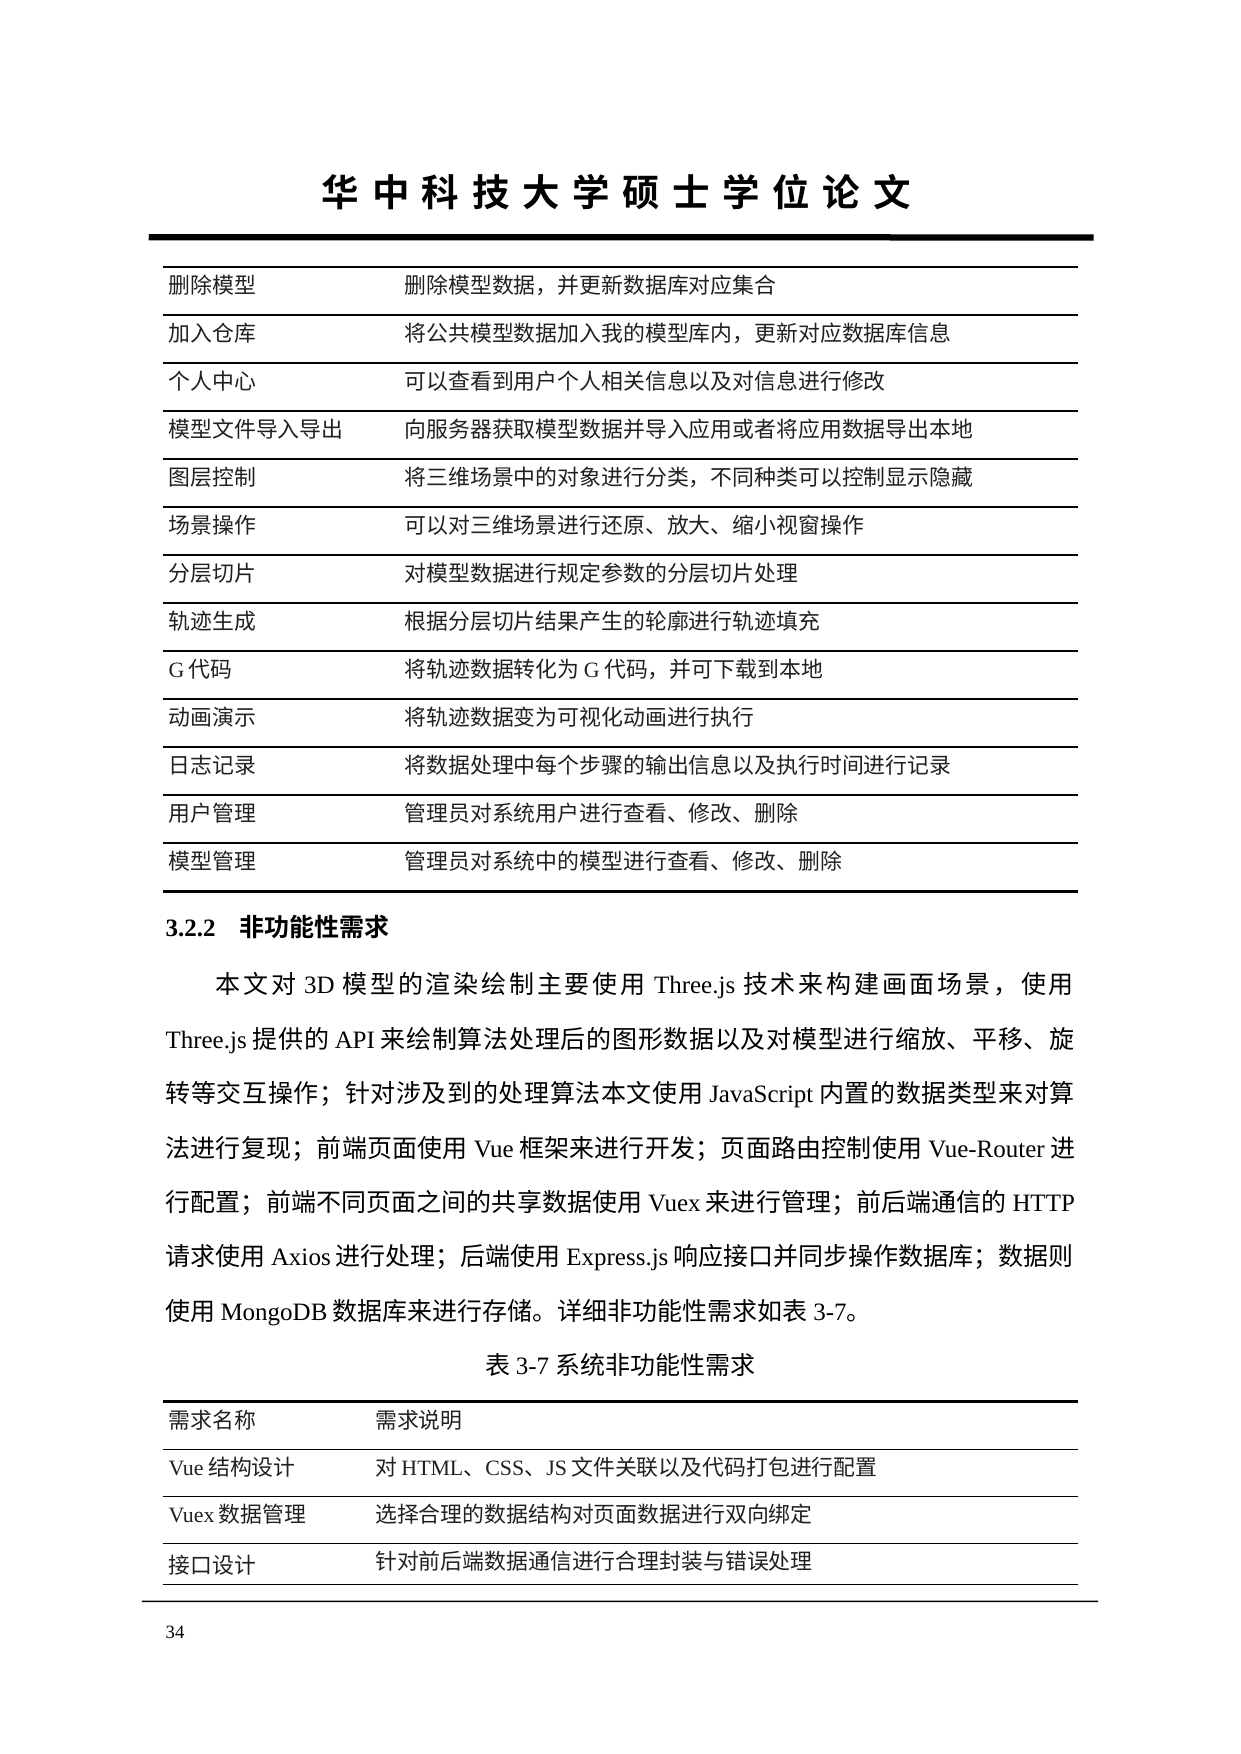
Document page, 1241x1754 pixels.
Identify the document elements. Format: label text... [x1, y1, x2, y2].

subtitle 非功能性需求 [165, 908, 1075, 944]
table_cell 模型文件导入导出 [163, 412, 398, 458]
table_cell 对HTML、CSS、JS文件关联以及代码打包进行配置 [369, 1450, 1078, 1496]
table_cell 用户管理 [163, 796, 398, 842]
table_cell 管理员对系统用户进行查看、修改、删除 [399, 796, 1078, 842]
table_header 需求名称 [163, 1403, 369, 1449]
table_cell 分层切片 [163, 556, 398, 602]
table_cell 删除模型数据，并更新数据库对应集合 [399, 268, 1078, 314]
table_cell 选择合理的数据结构对页面数据进行双向绑定 [369, 1497, 1078, 1543]
table_cell 日志记录 [163, 748, 398, 794]
table_cell 图层控制 [163, 460, 398, 506]
table_header 需求说明 [369, 1403, 1078, 1449]
table_cell Vuex数据管理 [163, 1497, 369, 1543]
table_cell G代码 [163, 652, 398, 698]
table_cell 轨迹生成 [163, 604, 398, 650]
table_cell 可以对三维场景进行还原、放大、缩小视窗操作 [399, 508, 1078, 554]
table_cell 对模型数据进行规定参数的分层切片处理 [399, 556, 1078, 602]
table_cell Vue结构设计 [163, 1450, 369, 1496]
table_cell 删除模型 [163, 268, 398, 314]
table_cell 动画演示 [163, 700, 398, 746]
table_cell 管理员对系统中的模型进行查看、修改、删除 [399, 844, 1078, 890]
table_cell 场景操作 [163, 508, 398, 554]
table_cell 将数据处理中每个步骤的输出信息以及执行时间进行记录 [399, 748, 1078, 794]
table_cell 针对前后端数据通信进行合理封装与错误处理 [369, 1544, 1078, 1584]
table_cell 将三维场景中的对象进行分类，不同种类可以控制显示隐藏 [399, 460, 1078, 506]
table_cell 将轨迹数据变为可视化动画进行执行 [399, 700, 1078, 746]
table_cell 向服务器获取模型数据并导入应用或者将应用数据导出本地 [399, 412, 1078, 458]
table_cell 个人中心 [163, 364, 398, 410]
table_cell 可以查看到用户个人相关信息以及对信息进行修改 [399, 364, 1078, 410]
table_cell 接口设计 [163, 1544, 369, 1584]
table_cell 将轨迹数据转化为G代码，并可下载到本地 [399, 652, 1078, 698]
table_cell 根据分层切片结果产生的轮廓进行轨迹填充 [399, 604, 1078, 650]
table_cell 加入仓库 [163, 316, 398, 362]
table_cell 将公共模型数据加入我的模型库内，更新对应数据库信息 [399, 316, 1078, 362]
table_cell 模型管理 [163, 844, 398, 890]
